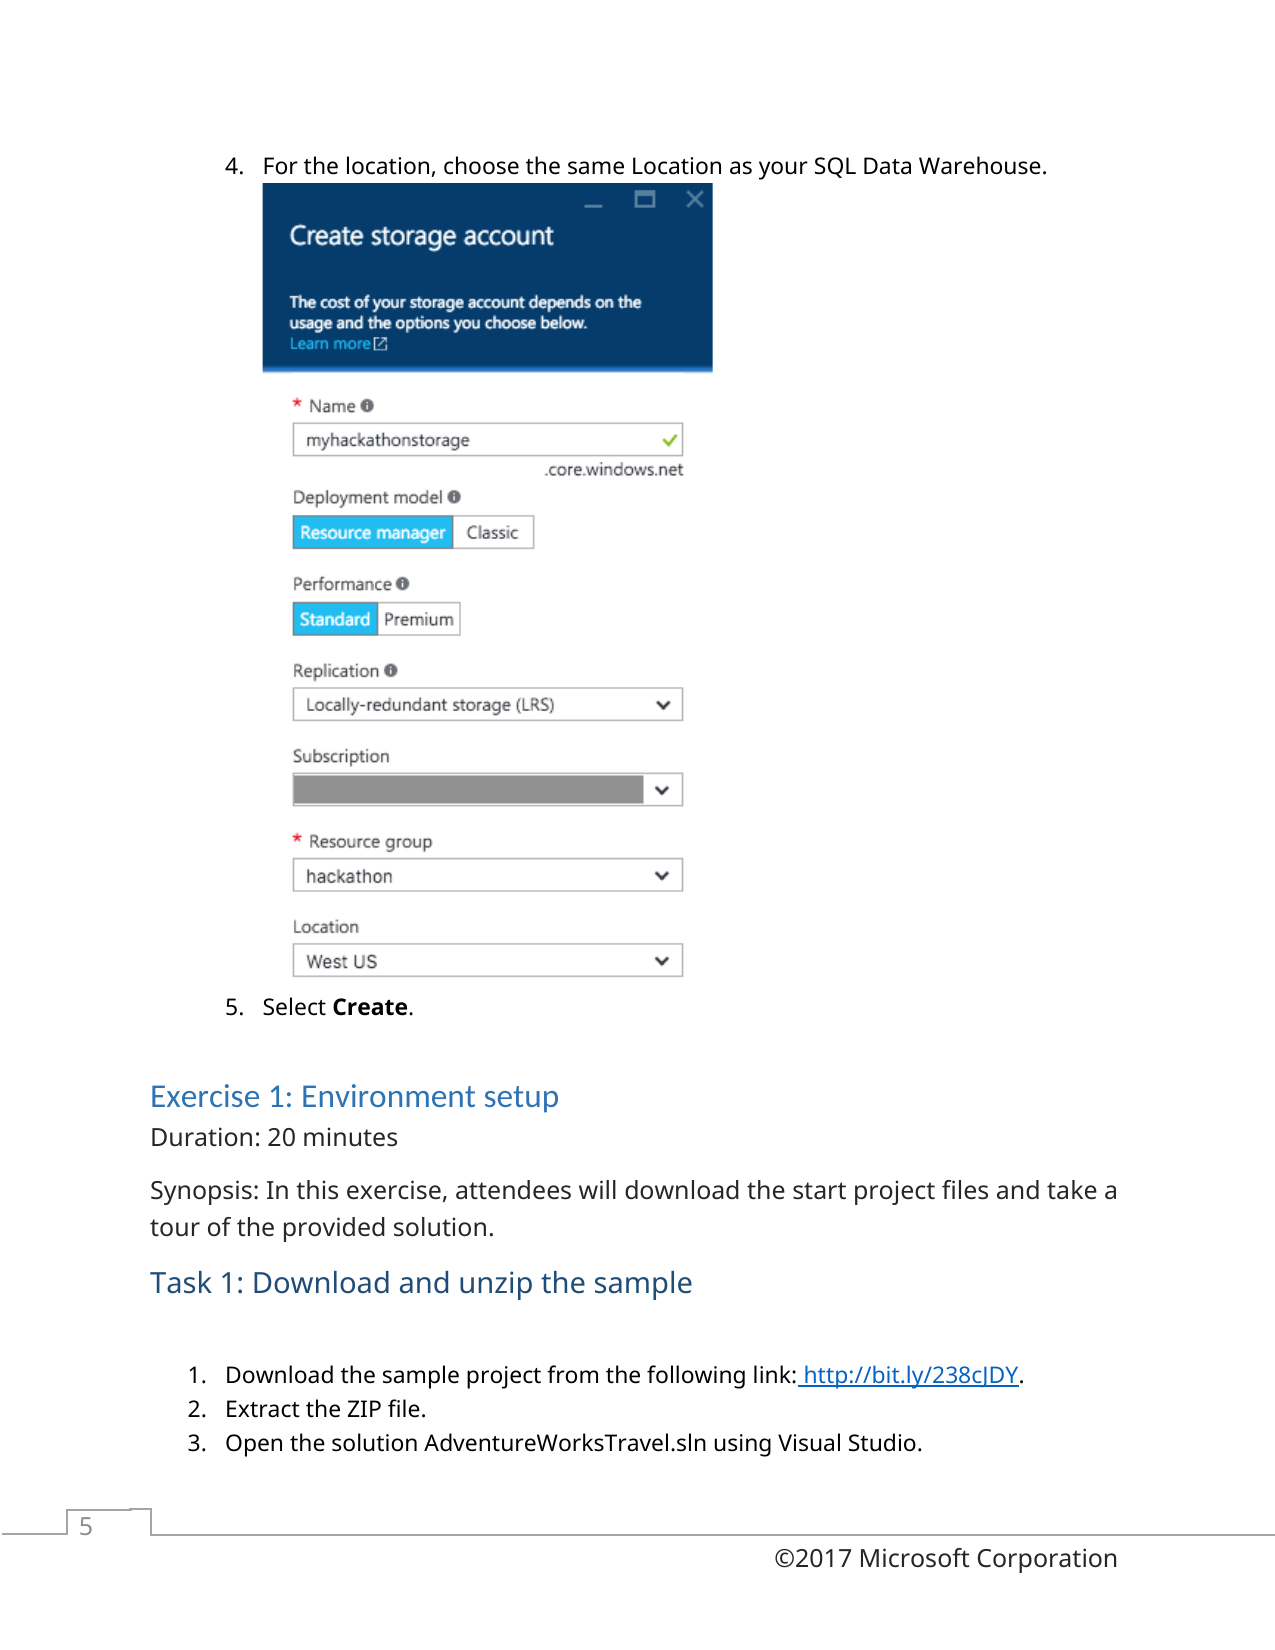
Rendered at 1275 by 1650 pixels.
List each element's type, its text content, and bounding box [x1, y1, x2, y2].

list Extract the ZIP file. [187, 1393, 1125, 1424]
subtitle Task 1: Download and unzip the sample [150, 1263, 1125, 1302]
subtitle Exercise 1: Environment setup [150, 1075, 1125, 1116]
list Download the sample project from the following link: http://bit.ly/238cJDY. [187, 1359, 1125, 1390]
picture [262, 183, 713, 989]
text Synopsis: In this exercise, attendees will download the start project files and take a tour of the provided solution. [150, 1173, 1125, 1243]
list Select Create. [225, 991, 1125, 1056]
text Duration: 20 minutes [150, 1119, 1125, 1153]
list Open the solution AdventureWorksTravel.sln using Visual Studio. [187, 1427, 1125, 1458]
